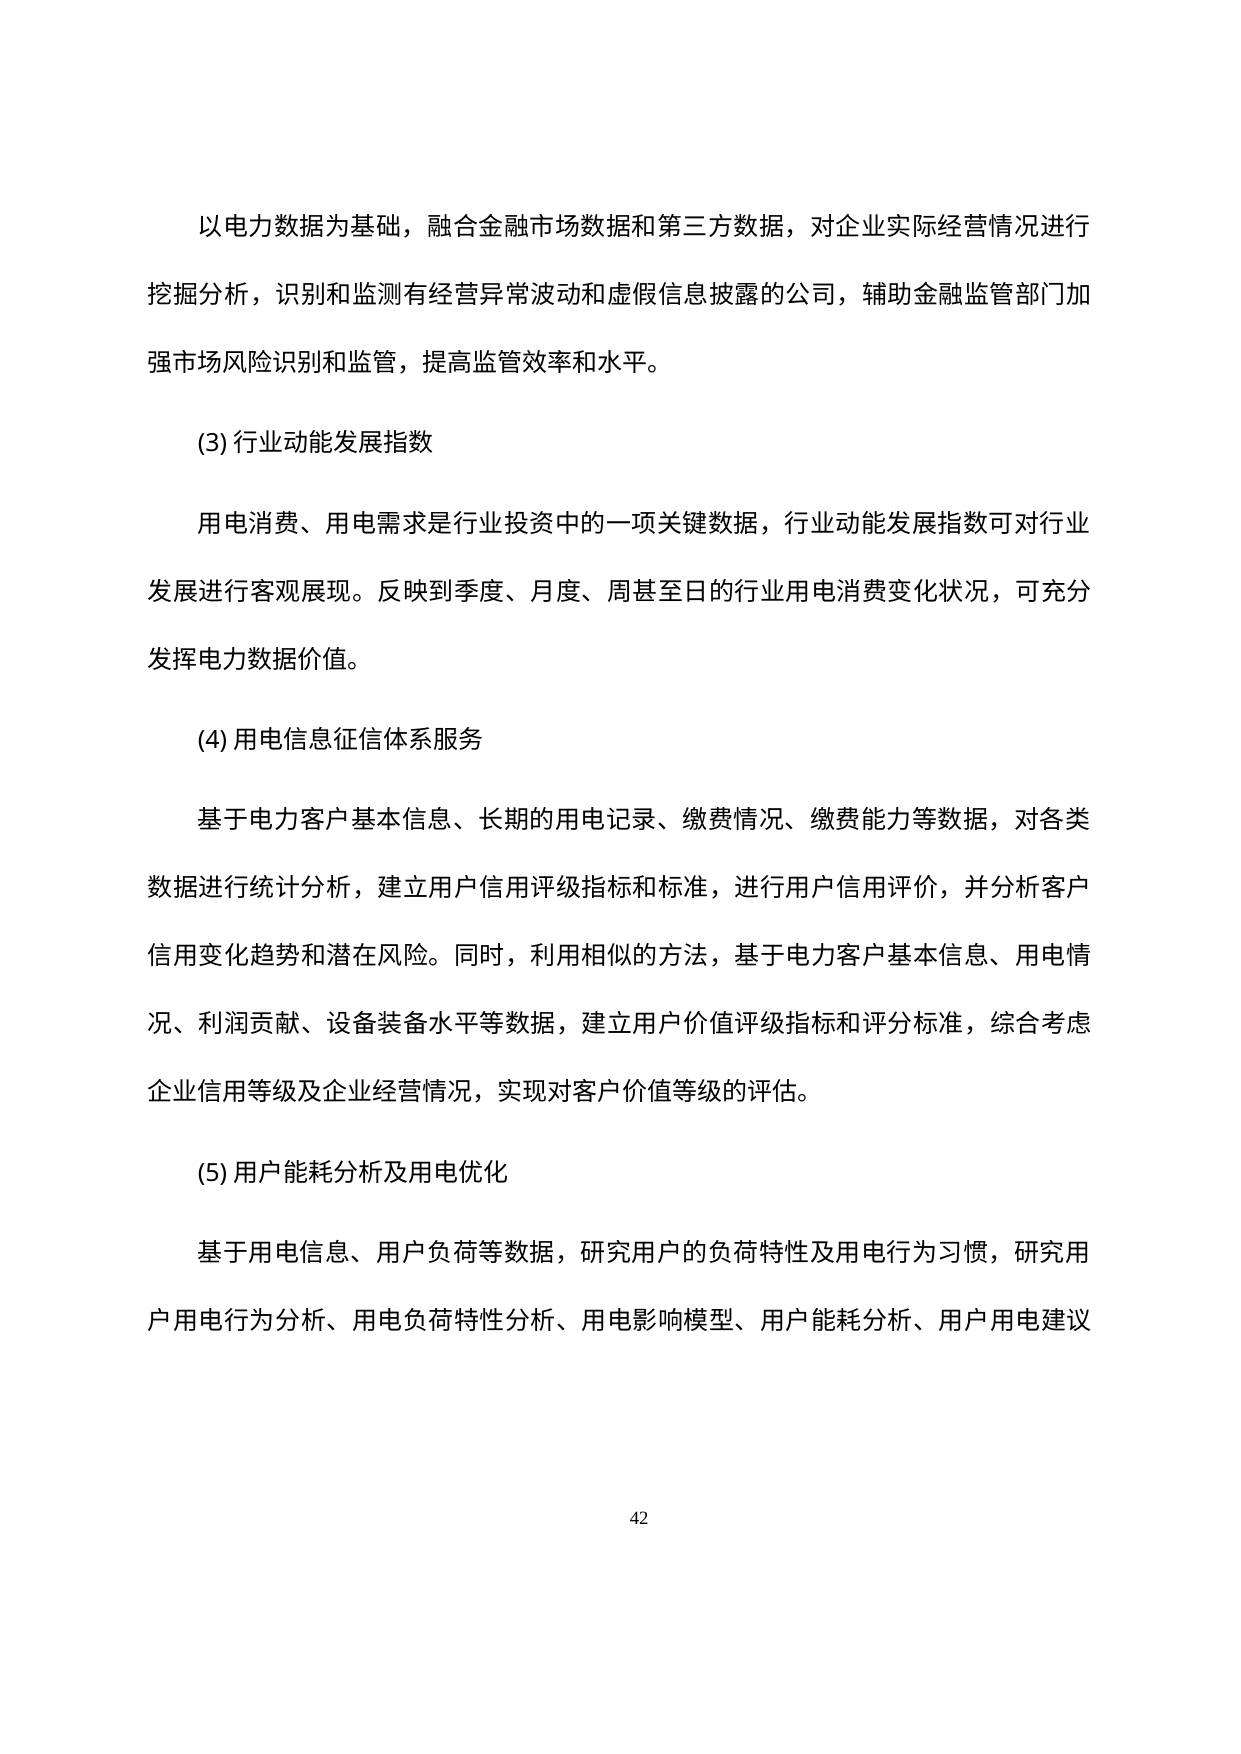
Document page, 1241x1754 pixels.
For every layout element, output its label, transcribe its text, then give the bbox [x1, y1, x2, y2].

text 以电力数据为基础，融合金融市场数据和第三方数据，对企业实际经营情况进行挖掘分析，识别和监测有经营异常波动和虚假信息披露的公司，辅助金融监管部门加强市场风险识别和监管，提高监管效率和水平。 [148, 191, 1092, 394]
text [148, 1217, 1092, 1352]
text (5) 用户能耗分析及用电优化 [148, 1136, 1092, 1204]
text 用电消费、用电需求是行业投资中的一项关键数据，行业动能发展指数可对行业发展进行客观展现。反映到季度、月度、周甚至日的行业用电消费变化状况，可充分发挥电力数据价值。 [148, 487, 1092, 691]
text (4) 用电信息征信体系服务 [148, 704, 1092, 772]
text 基于电力客户基本信息、长期的用电记录、缴费情况、缴费能力等数据，对各类数据进行统计分析，建立用户信用评级指标和标准，进行用户信用评价，并分析客户信用变化趋势和潜在风险。同时，利用相似的方法，基于电力客户基本信息、用电情况、利润贡献、设备装备水平等数据，建立用户价值评级指标和评分标准，综合考虑企业信用等级及企业经营情况，实现对客户价值等级的评估。 [148, 784, 1092, 1124]
text (3) 行业动能发展指数 [148, 407, 1092, 475]
